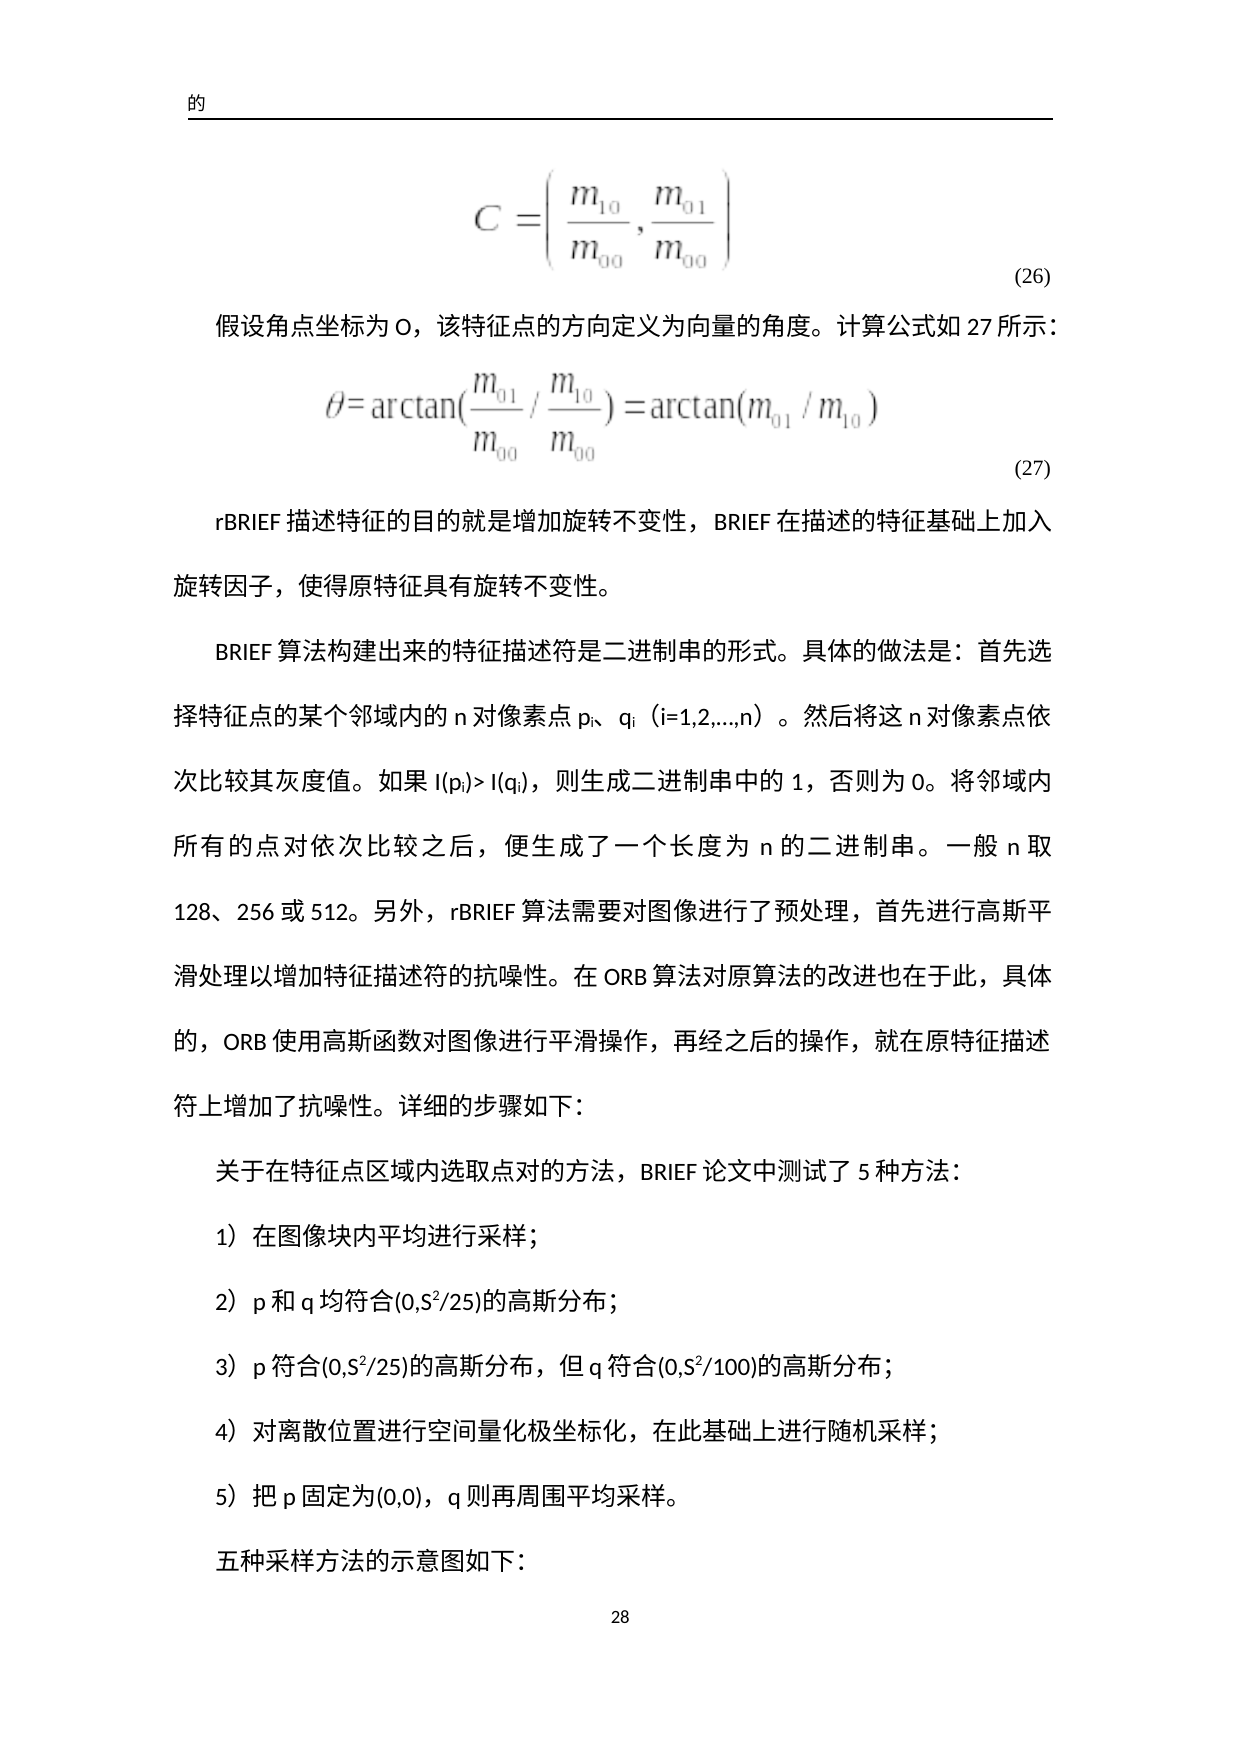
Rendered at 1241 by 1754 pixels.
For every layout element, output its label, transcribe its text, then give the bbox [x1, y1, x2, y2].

text (26) [173, 162, 1053, 292]
text (27) [173, 357, 1053, 487]
text rBRIEF描述特征的目的就是增加旋转不变性，BRIEF在描述的特征基础上加入旋转因子，使得原特征具有旋转不变性。 [173, 487, 1053, 617]
text 关于在特征点区域内选取点对的方法，BRIEF论文中测试了5种方法： [173, 1137, 1053, 1202]
text 4）对离散位置进行空间量化极坐标化，在此基础上进行随机采样； [173, 1397, 1053, 1462]
text 五种采样方法的示意图如下： [173, 1527, 1053, 1592]
text 假设角点坐标为O，该特征点的方向定义为向量的角度。计算公式如27所示： [173, 292, 1053, 357]
text BRIEF算法构建出来的特征描述符是二进制串的形式。具体的做法是：首先选择特征点的某个邻域内的n对像素点pi、qi（i=1,2,…,n）。然后将这n对像素点依次比较其灰度值。如果I(pi)> I(qi)，则生成二进制串中的1，否则为0。将邻域内所有的点对依次比较之后，便生成了一个长度为n的二进制串。一般n取128、256或512。另外，rBRIEF算法需要对图像进行了预处理，首先进行高斯平滑处理以增加特征描述符的抗噪性。在ORB算法对原算法的改进也在于此，具体的，ORB使用高斯函数对图像进行平滑操作，再经之后的操作，就在原特征描述符上增加了抗噪性。详细的步骤如下： [173, 617, 1053, 1137]
text 5）把p固定为(0,0)，q则再周围平均采样。 [173, 1462, 1053, 1527]
text 2）p和q均符合(0,S2/25)的高斯分布； [173, 1267, 1053, 1332]
text 3）p符合(0,S2/25)的高斯分布，但q符合(0,S2/100)的高斯分布； [173, 1332, 1053, 1397]
text 1）在图像块内平均进行采样； [173, 1202, 1053, 1267]
